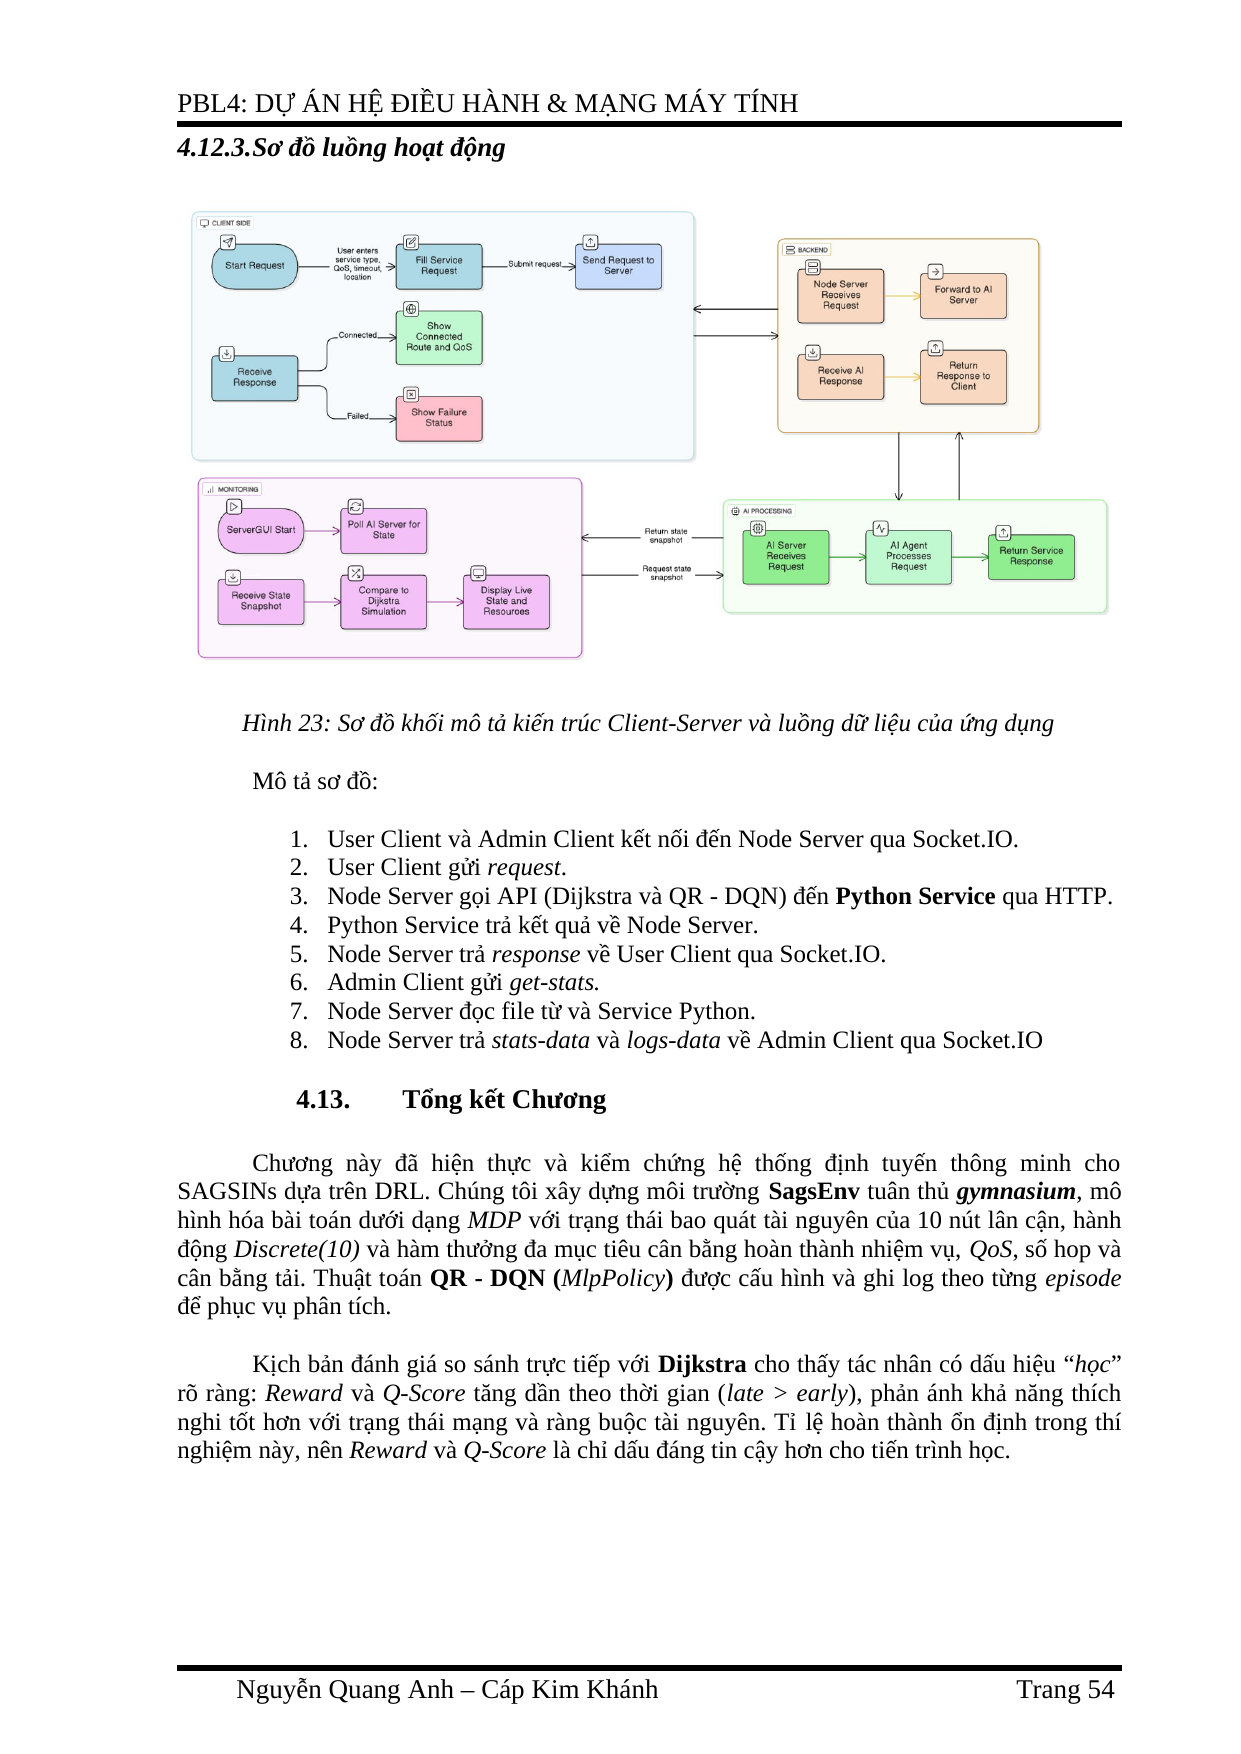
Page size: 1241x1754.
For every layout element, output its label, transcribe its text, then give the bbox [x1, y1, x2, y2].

list User Client và Admin Client kết nối đến Node Server qua Socket.IO. [289, 824, 1122, 852]
list User Client gửi request. [289, 852, 1122, 881]
subtitle Tổng kết Chương [237, 1083, 1122, 1114]
list Node Server trả stats-data và logs-data về Admin Client qua Socket.IO [289, 1025, 1122, 1054]
text Kịch bản đánh giá so sánh trực tiếp với Dijkstra cho thấy tác nhân có dấu hiệu “học” rõ ràng: Reward và Q-Score tăng dần theo thời gian (late > early), phản ánh khả năng thích nghi tốt hơn với trạng thái mạng và ràng buộc tài nguyên. Tỉ lệ hoàn thành ổn định trong thí nghiệm này, nên Reward và Q-Score là chỉ dấu đáng tin cậy hơn cho tiến trình học. [177, 1349, 1122, 1464]
list Node Server gọi API (Dijkstra và QR - DQN) đến Python Service qua HTTP. [289, 881, 1122, 910]
list Node Server đọc file từ và Service Python. [289, 996, 1122, 1025]
picture [177, 196, 1122, 679]
text Mô tả sơ đồ: [177, 766, 1122, 794]
list Admin Client gửi get-stats. [289, 967, 1122, 996]
text Hình 23: Sơ đồ khối mô tả kiến trúc Client-Server và luồng dữ liệu của ứng dụng [177, 708, 1122, 737]
list Python Service trả kết quả về Node Server. [289, 910, 1122, 939]
subtitle Sơ đồ luồng hoạt động [177, 132, 1122, 163]
list Node Server trả response về User Client qua Socket.IO. [289, 939, 1122, 967]
text Chương này đã hiện thực và kiểm chứng hệ thống định tuyến thông minh cho SAGSINs dựa trên DRL. Chúng tôi xây dựng môi trường SagsEnv tuân thủ gymnasium, mô hình hóa bài toán dưới dạng MDP với trạng thái bao quát tài nguyên của 10 nút lân cận, hành động Discrete(10) và hàm thưởng đa mục tiêu cân bằng hoàn thành nhiệm vụ, QoS, số hop và cân bằng tải. Thuật toán QR - DQN (MlpPolicy) được cấu hình và ghi log theo từng episode để phục vụ phân tích. [177, 1148, 1122, 1320]
